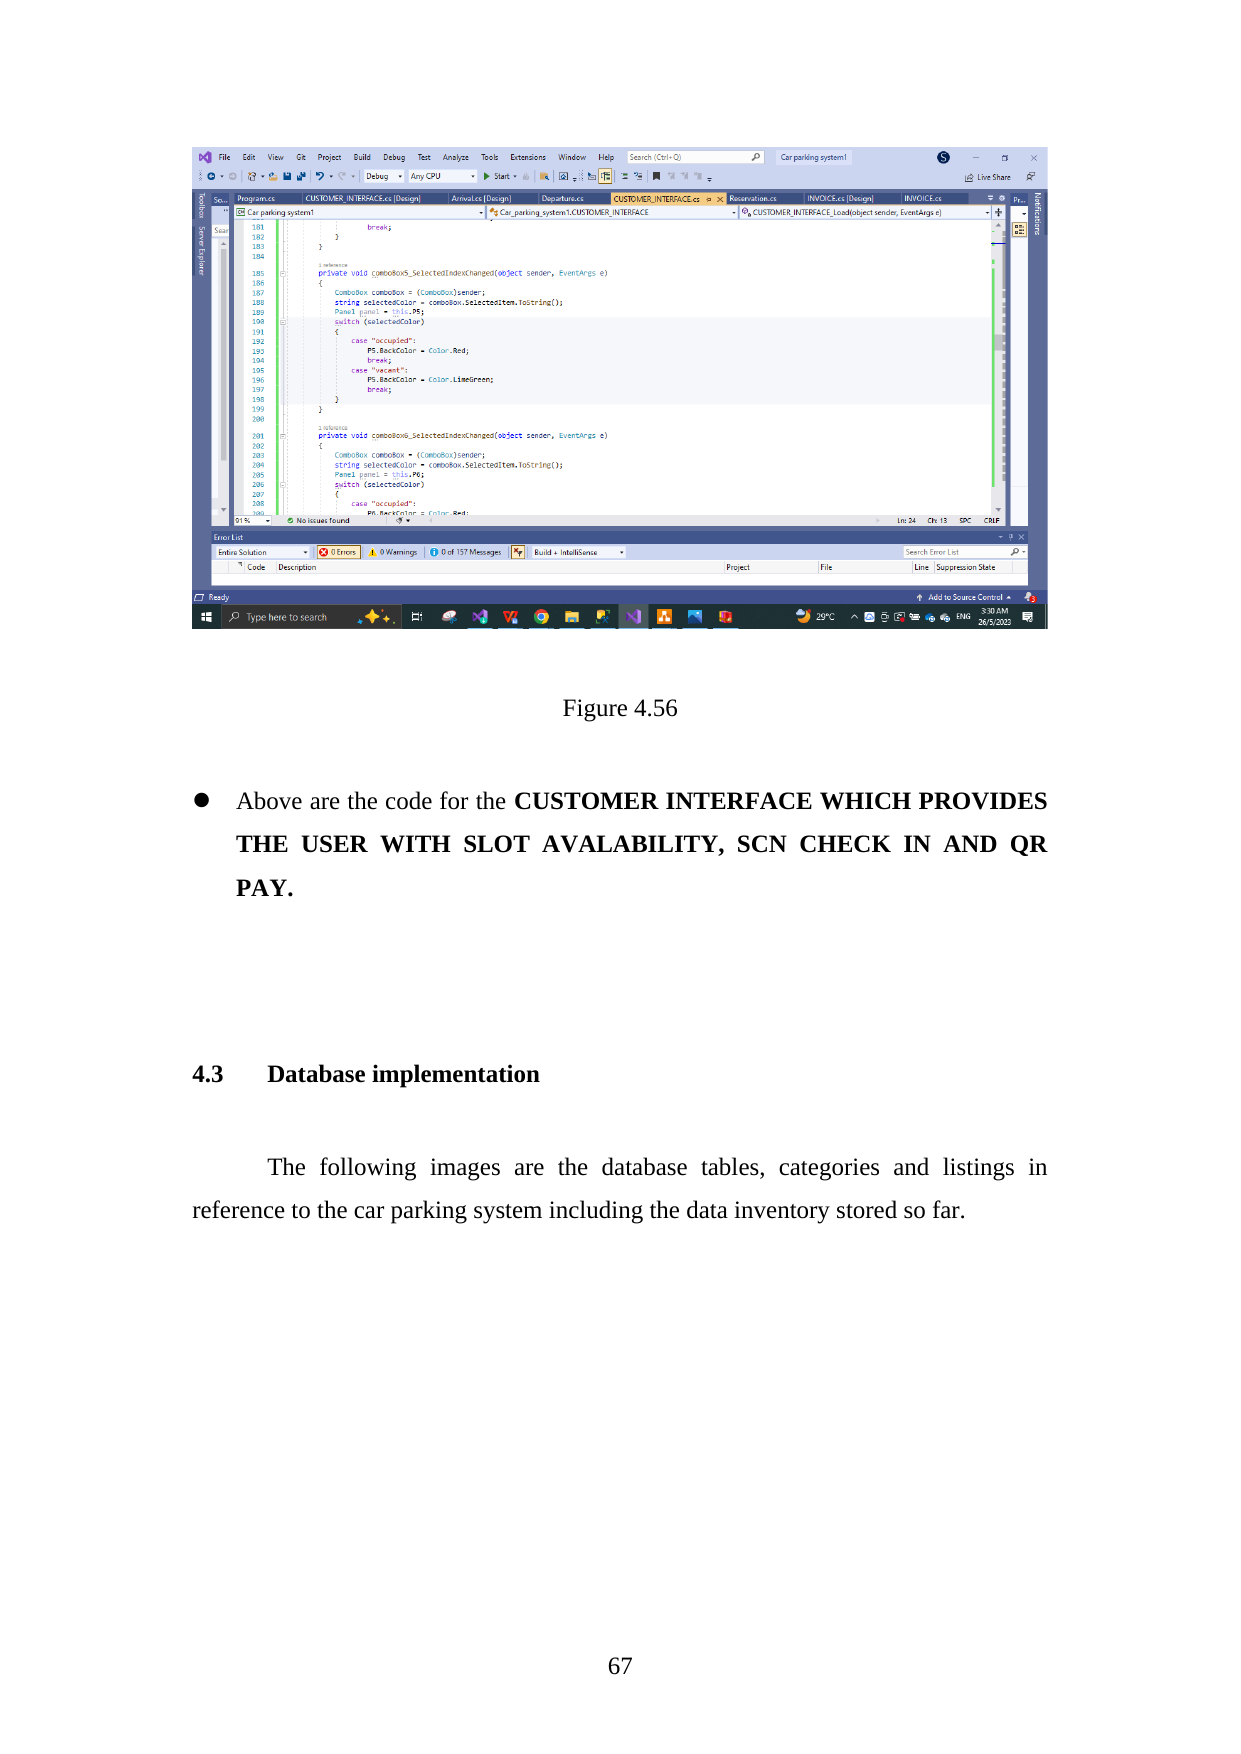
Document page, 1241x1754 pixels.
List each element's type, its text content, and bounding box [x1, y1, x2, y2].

list Above are the code for the CUSTOMER INTERFACE WHICH PROVIDES THE USER WITH SLOT AVALABILITY, SCN CHECK IN AND QR PAY. [192, 786, 1048, 901]
subtitle 4.3 Database implementation [192, 1059, 1048, 1088]
text The following images are the database tables, categories and listings in reference to the car parking system including the data inventory stored so far. [192, 1152, 1048, 1224]
list Figure 4.56 [192, 693, 1048, 722]
picture [192, 147, 1048, 629]
